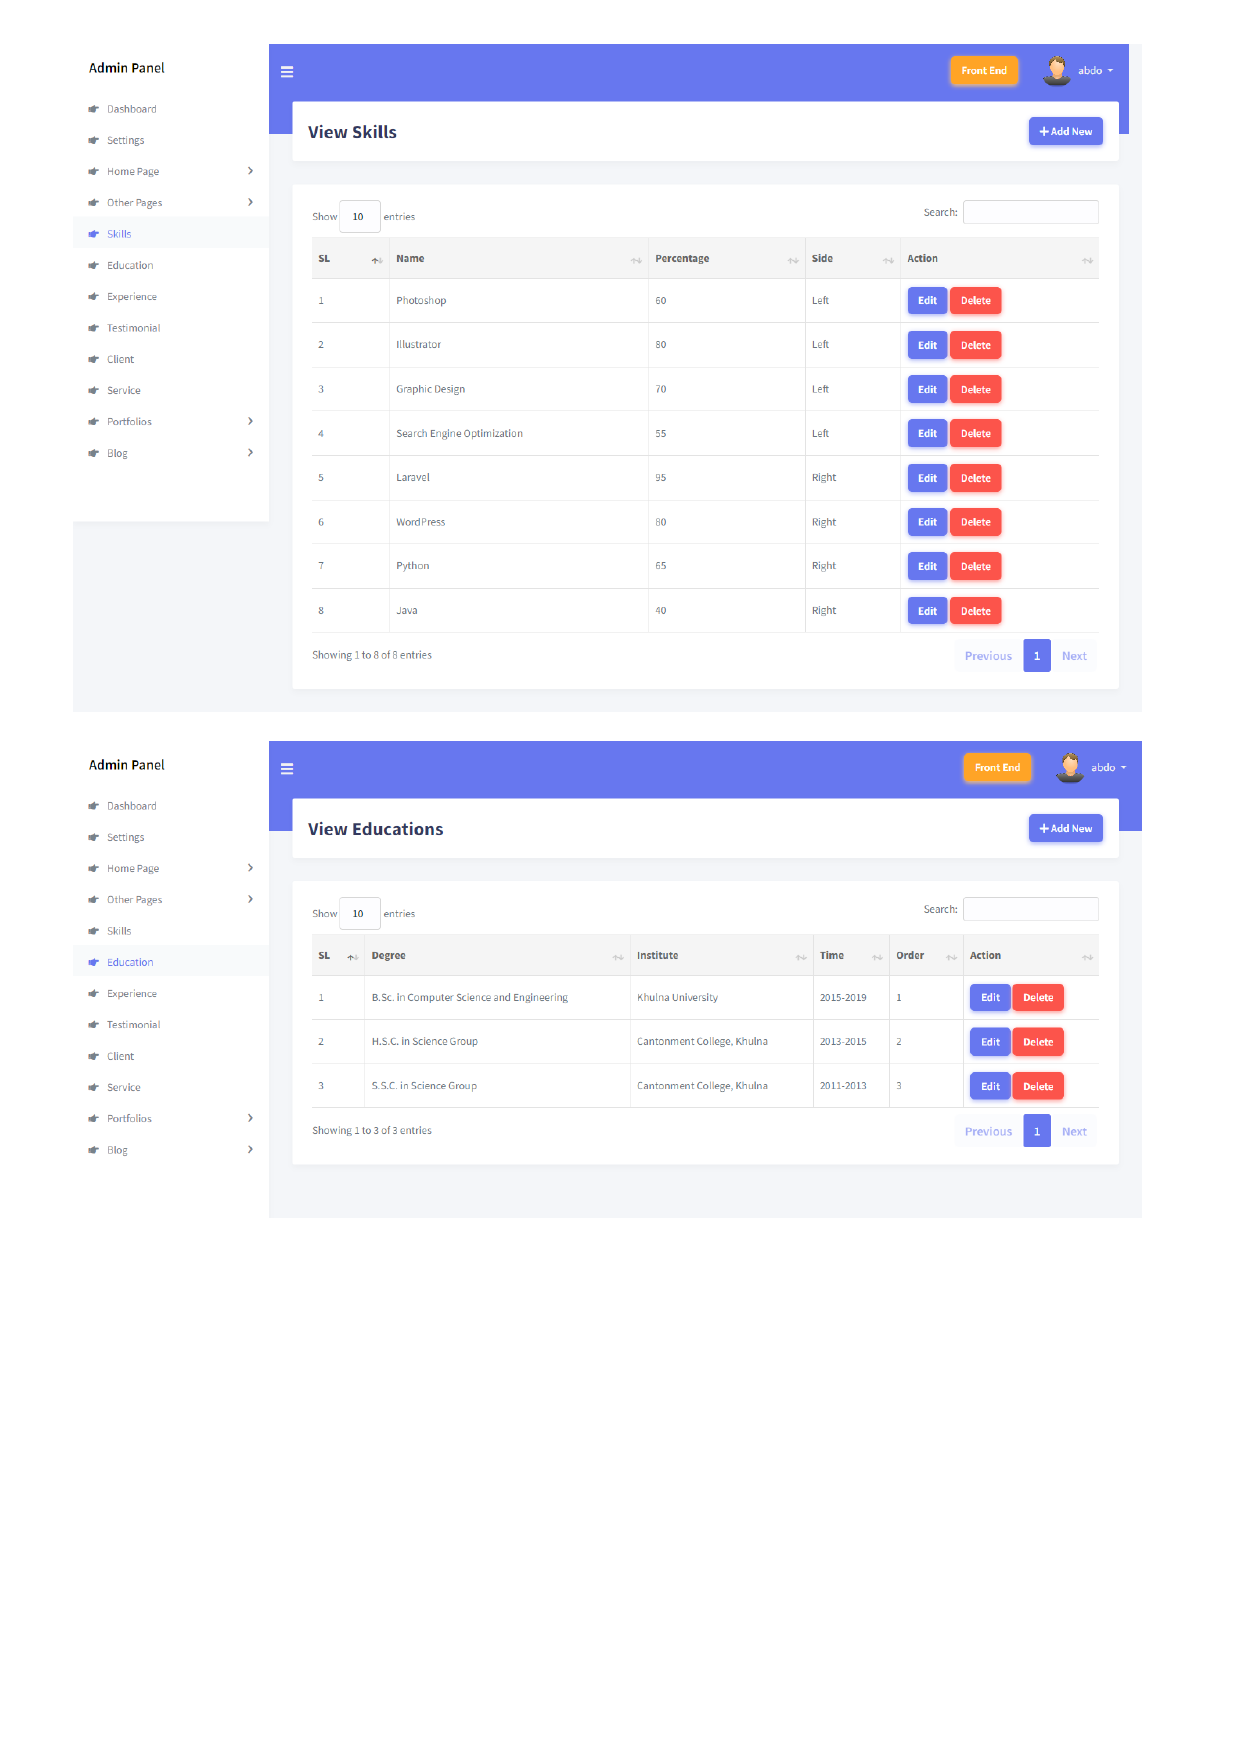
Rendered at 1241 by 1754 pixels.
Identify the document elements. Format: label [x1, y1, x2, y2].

picture [73, 741, 1142, 1218]
picture [73, 44, 1142, 712]
